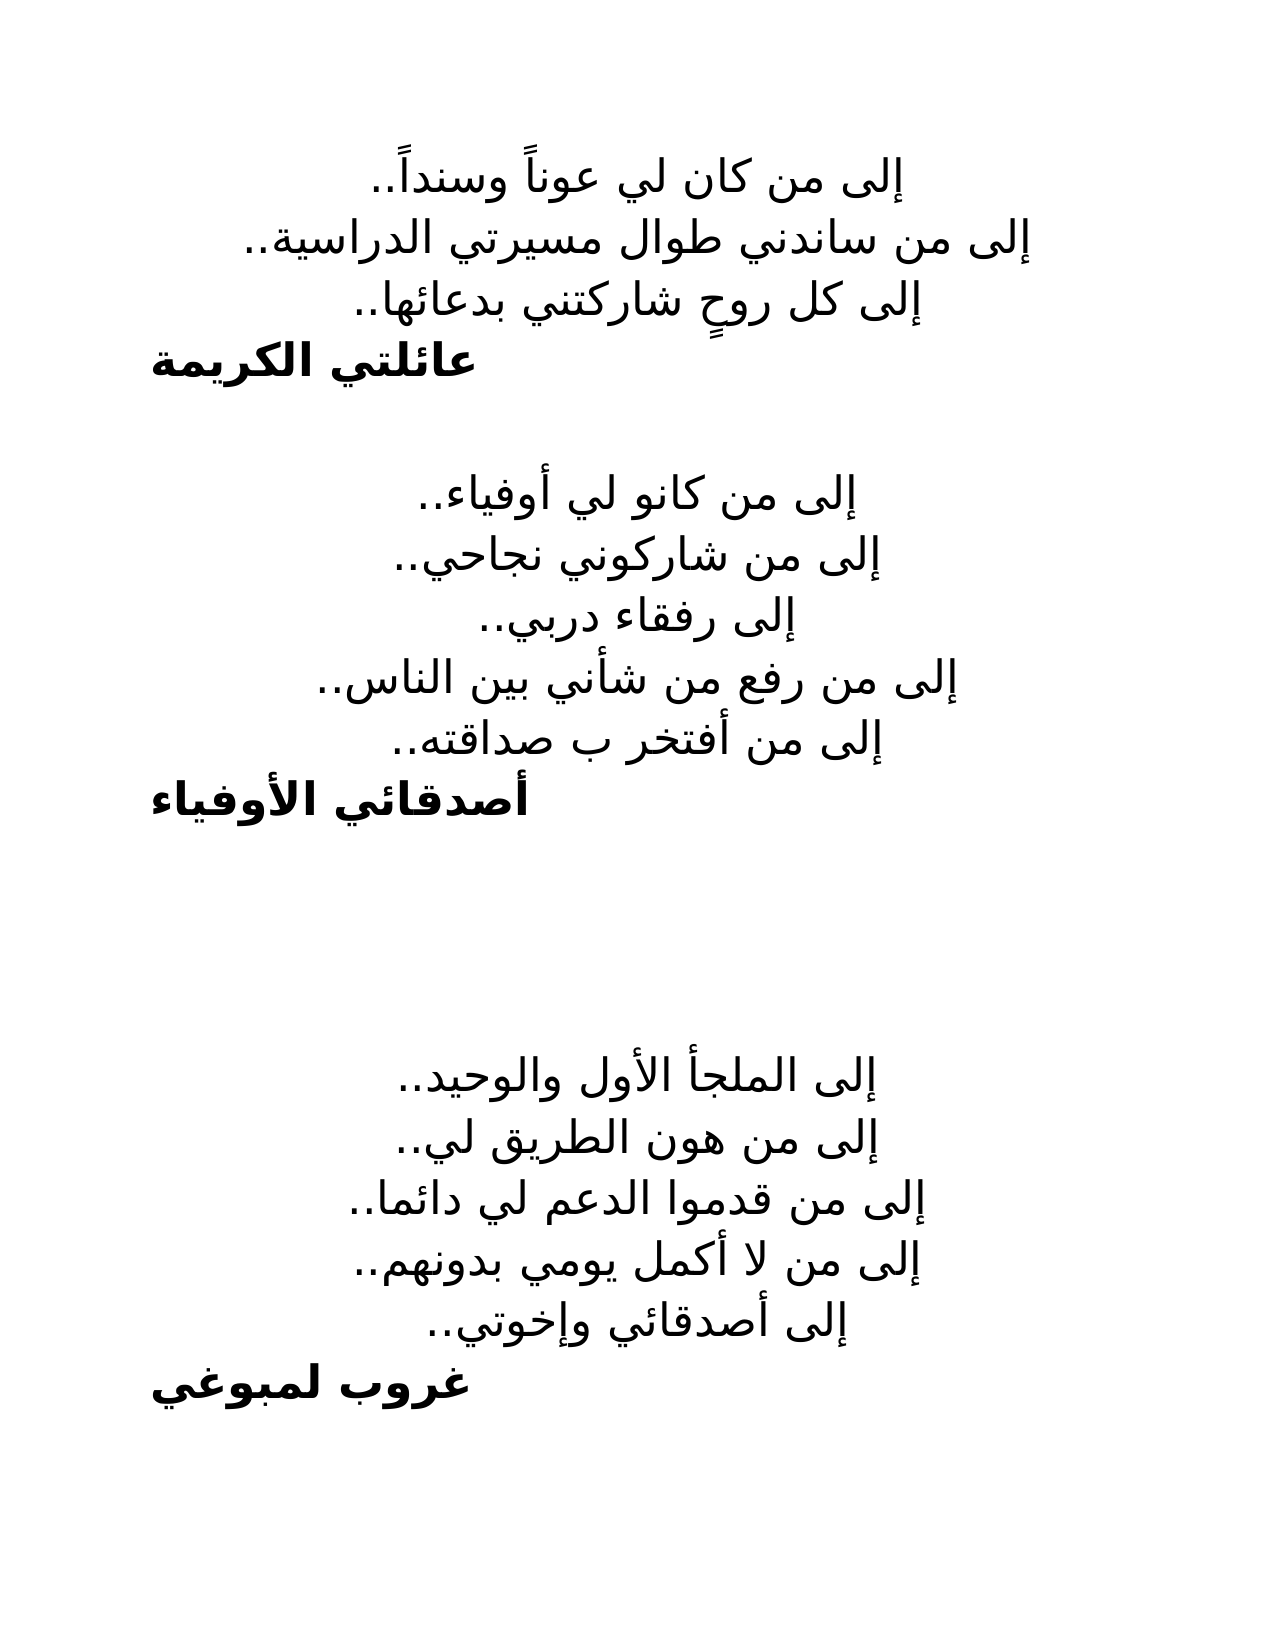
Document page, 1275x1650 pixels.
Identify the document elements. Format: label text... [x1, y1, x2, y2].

text غروب لمبوغي [150, 1355, 1125, 1409]
text إلى من كانو لي أوفياء.. [150, 467, 1125, 520]
text عائلتي الكريمة [150, 334, 1125, 387]
text أصدقائي الأوفياء [150, 773, 1125, 826]
text إلى من ساندني طوال مسيرتي الدراسية.. [150, 211, 1125, 264]
text إلى من لا أكمل يومي بدونهم.. [150, 1233, 1125, 1286]
text إلى كل روحٍ شاركتني بدعائها.. [150, 272, 1125, 326]
text إلى رفقاء دربي.. [150, 589, 1125, 642]
text إلى أصدقائي وإخوتي.. [150, 1294, 1125, 1347]
text إلى من أفتخر ب صداقته.. [150, 712, 1125, 765]
text إلى من كان لي عوناً وسنداً.. [150, 150, 1125, 203]
text إلى الملجأ الأول والوحيد.. [150, 1049, 1125, 1102]
text إلى من قدموا الدعم لي دائما.. [150, 1172, 1125, 1225]
text إلى من شاركوني نجاحي.. [150, 528, 1125, 581]
text إلى من رفع من شأني بين الناس.. [150, 650, 1125, 704]
text إلى من هون الطريق لي.. [150, 1110, 1125, 1164]
